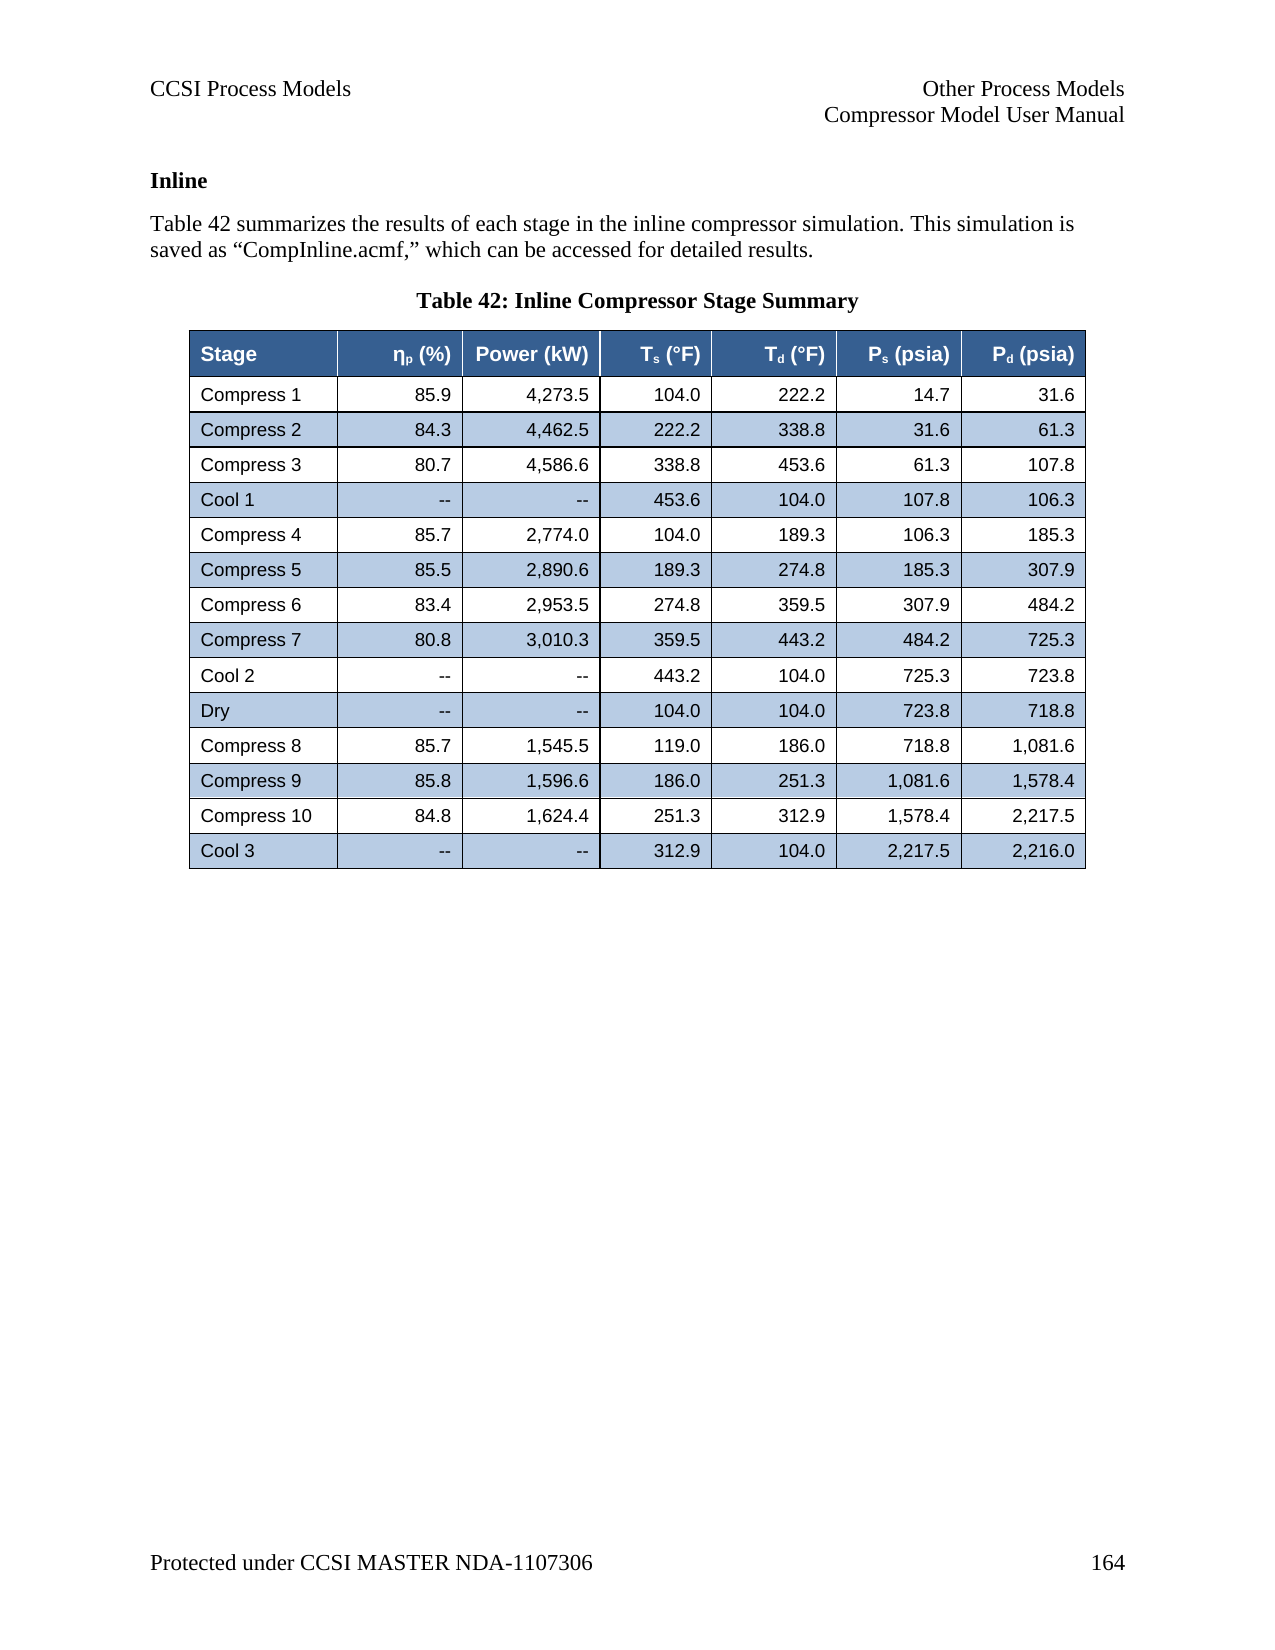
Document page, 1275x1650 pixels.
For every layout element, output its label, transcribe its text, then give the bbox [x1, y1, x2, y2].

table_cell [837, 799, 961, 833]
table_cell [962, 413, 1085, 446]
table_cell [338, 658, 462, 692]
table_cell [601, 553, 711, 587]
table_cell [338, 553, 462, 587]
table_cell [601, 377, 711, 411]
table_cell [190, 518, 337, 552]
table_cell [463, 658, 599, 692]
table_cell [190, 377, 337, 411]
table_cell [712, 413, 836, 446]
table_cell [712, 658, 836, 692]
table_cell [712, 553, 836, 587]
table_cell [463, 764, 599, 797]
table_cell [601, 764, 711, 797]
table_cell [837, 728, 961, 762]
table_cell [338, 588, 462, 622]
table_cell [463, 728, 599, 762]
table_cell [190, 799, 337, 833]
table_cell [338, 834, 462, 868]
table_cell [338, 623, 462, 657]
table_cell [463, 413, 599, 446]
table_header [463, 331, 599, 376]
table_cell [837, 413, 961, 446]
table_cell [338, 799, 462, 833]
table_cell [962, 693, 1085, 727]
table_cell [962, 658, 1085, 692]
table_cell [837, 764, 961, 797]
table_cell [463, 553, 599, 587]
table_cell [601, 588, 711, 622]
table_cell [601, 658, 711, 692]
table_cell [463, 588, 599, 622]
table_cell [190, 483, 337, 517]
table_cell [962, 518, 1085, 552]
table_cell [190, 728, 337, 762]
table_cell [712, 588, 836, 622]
text Table 42 summarizes the results of each stage in the inline compressor simulation. This simulation is saved as “CompInline.acmf,” which can be accessed for detailed results. [150, 210, 1125, 262]
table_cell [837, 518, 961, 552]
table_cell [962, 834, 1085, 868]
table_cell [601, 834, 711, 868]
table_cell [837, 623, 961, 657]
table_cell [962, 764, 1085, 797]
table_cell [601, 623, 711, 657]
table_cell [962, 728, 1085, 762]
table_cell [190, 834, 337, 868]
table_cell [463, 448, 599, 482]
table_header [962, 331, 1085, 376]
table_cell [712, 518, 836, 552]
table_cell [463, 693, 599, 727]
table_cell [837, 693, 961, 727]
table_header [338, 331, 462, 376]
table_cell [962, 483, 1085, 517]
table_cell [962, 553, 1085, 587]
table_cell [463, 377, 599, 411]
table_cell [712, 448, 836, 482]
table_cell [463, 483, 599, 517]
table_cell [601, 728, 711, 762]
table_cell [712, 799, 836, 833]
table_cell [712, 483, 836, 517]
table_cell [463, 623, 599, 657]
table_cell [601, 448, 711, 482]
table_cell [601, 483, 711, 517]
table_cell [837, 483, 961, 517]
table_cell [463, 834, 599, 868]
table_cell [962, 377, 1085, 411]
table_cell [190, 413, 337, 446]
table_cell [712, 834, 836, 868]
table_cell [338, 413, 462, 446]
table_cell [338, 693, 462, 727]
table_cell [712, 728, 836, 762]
text Inline [150, 167, 1125, 193]
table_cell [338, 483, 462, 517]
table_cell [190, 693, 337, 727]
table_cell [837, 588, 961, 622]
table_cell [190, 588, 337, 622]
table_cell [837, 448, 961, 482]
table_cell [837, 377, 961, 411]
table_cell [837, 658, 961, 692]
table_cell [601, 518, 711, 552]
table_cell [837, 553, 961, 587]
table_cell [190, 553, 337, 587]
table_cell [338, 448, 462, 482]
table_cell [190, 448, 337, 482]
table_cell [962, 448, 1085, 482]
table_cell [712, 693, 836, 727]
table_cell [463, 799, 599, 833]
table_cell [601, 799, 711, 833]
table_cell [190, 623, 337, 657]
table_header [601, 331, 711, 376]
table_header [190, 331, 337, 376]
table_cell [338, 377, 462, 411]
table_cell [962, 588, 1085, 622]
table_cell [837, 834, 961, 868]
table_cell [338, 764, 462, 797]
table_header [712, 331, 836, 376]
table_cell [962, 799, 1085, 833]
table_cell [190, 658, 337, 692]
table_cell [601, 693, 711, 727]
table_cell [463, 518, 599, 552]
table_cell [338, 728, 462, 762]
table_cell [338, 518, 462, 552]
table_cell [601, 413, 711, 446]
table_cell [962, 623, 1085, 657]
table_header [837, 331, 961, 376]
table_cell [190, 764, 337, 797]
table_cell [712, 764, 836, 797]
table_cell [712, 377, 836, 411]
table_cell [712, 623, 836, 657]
